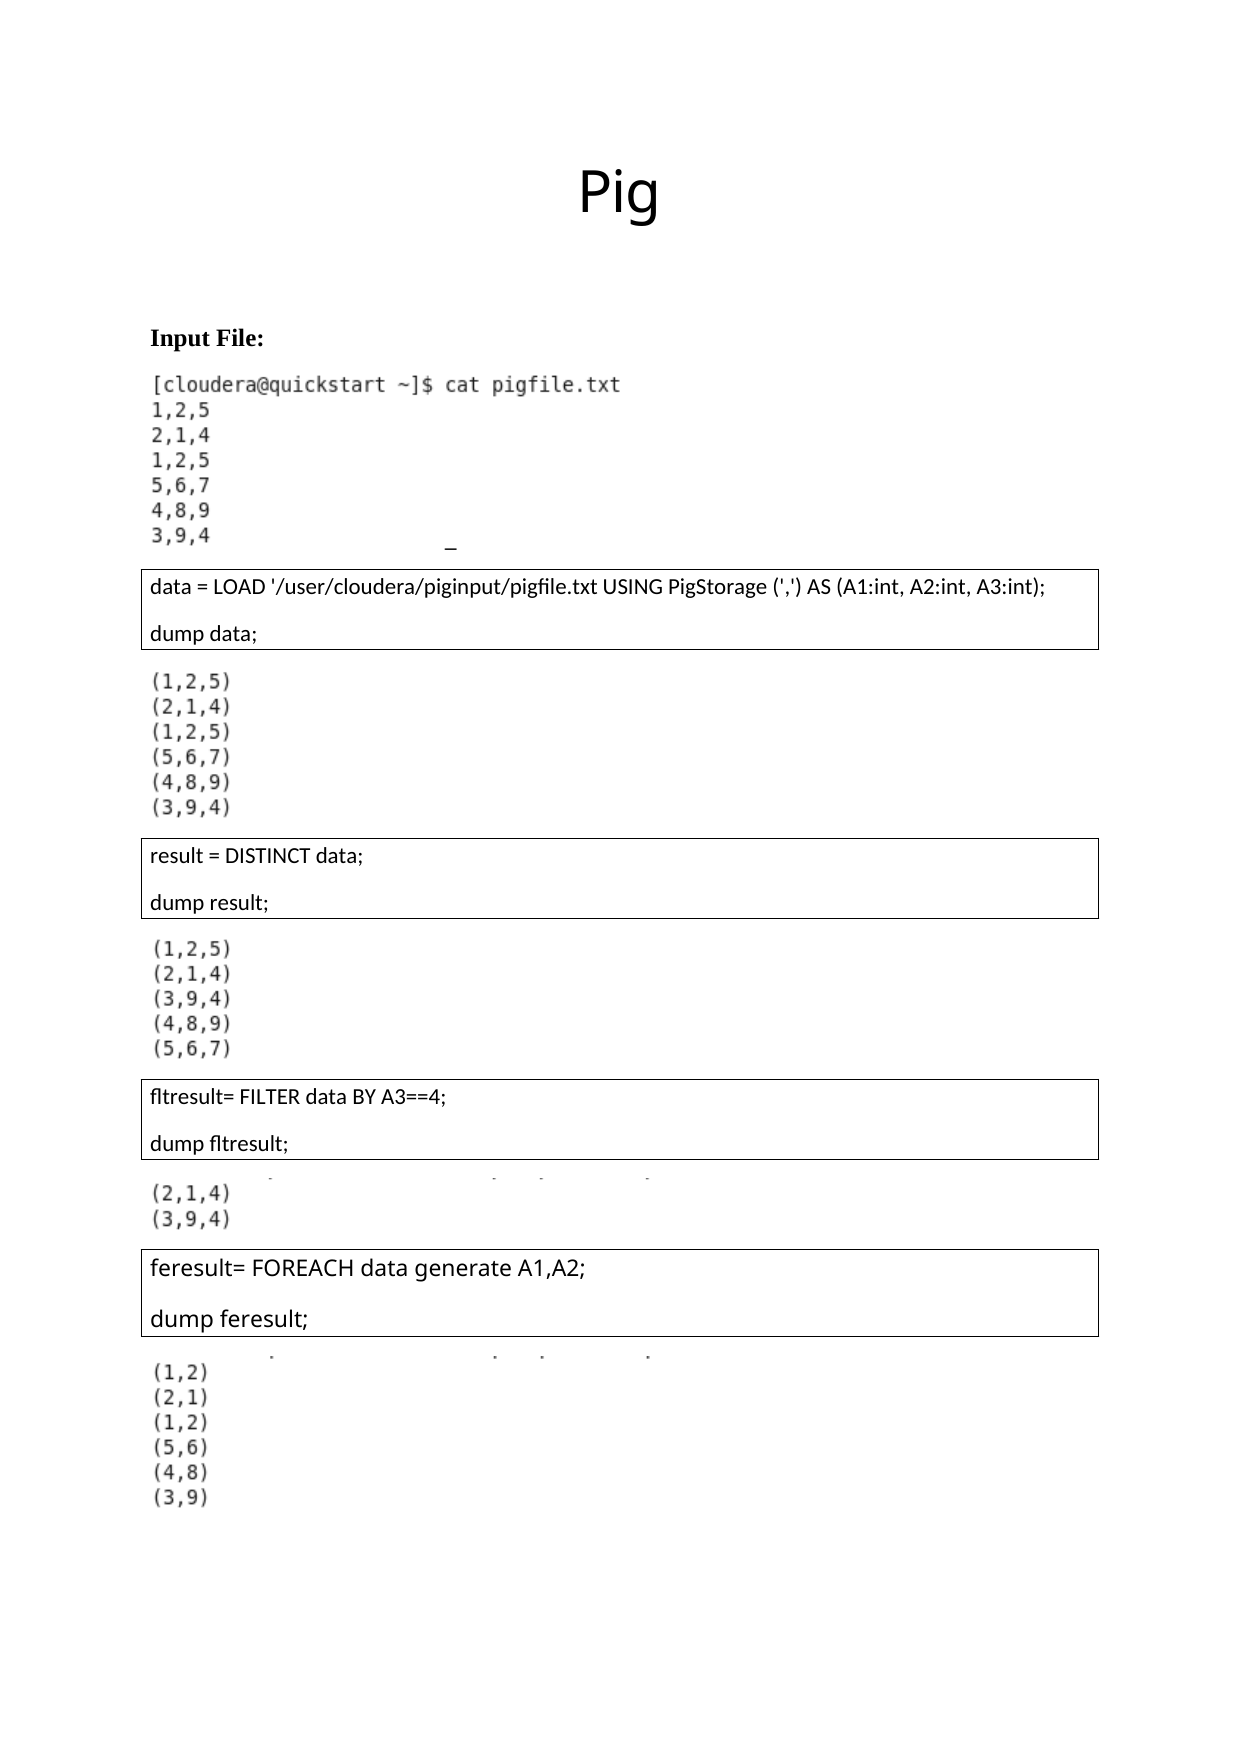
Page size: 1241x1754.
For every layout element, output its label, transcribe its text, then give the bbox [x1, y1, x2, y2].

picture [150, 1356, 1091, 1509]
text dump fltresult; [142, 1126, 1098, 1159]
text data = LOAD '/user/cloudera/piginput/pigfile.txt USING PigStorage (',') AS (A1:int, A2:int, A3:int); [142, 570, 1098, 600]
picture [150, 371, 1091, 550]
text dump data; [142, 616, 1098, 649]
picture [150, 1178, 1091, 1231]
text dump result; [142, 885, 1098, 918]
title Pig [150, 150, 1090, 229]
text feresult= FOREACH data generate A1,A2; [142, 1250, 1098, 1283]
text result = DISTINCT data; [142, 839, 1098, 869]
picture [150, 937, 1078, 1060]
text fltresult= FILTER data BY A3==4; [142, 1080, 1098, 1110]
picture [150, 668, 1091, 819]
text dump feresult; [142, 1299, 1098, 1336]
text Input File: [150, 323, 1090, 352]
